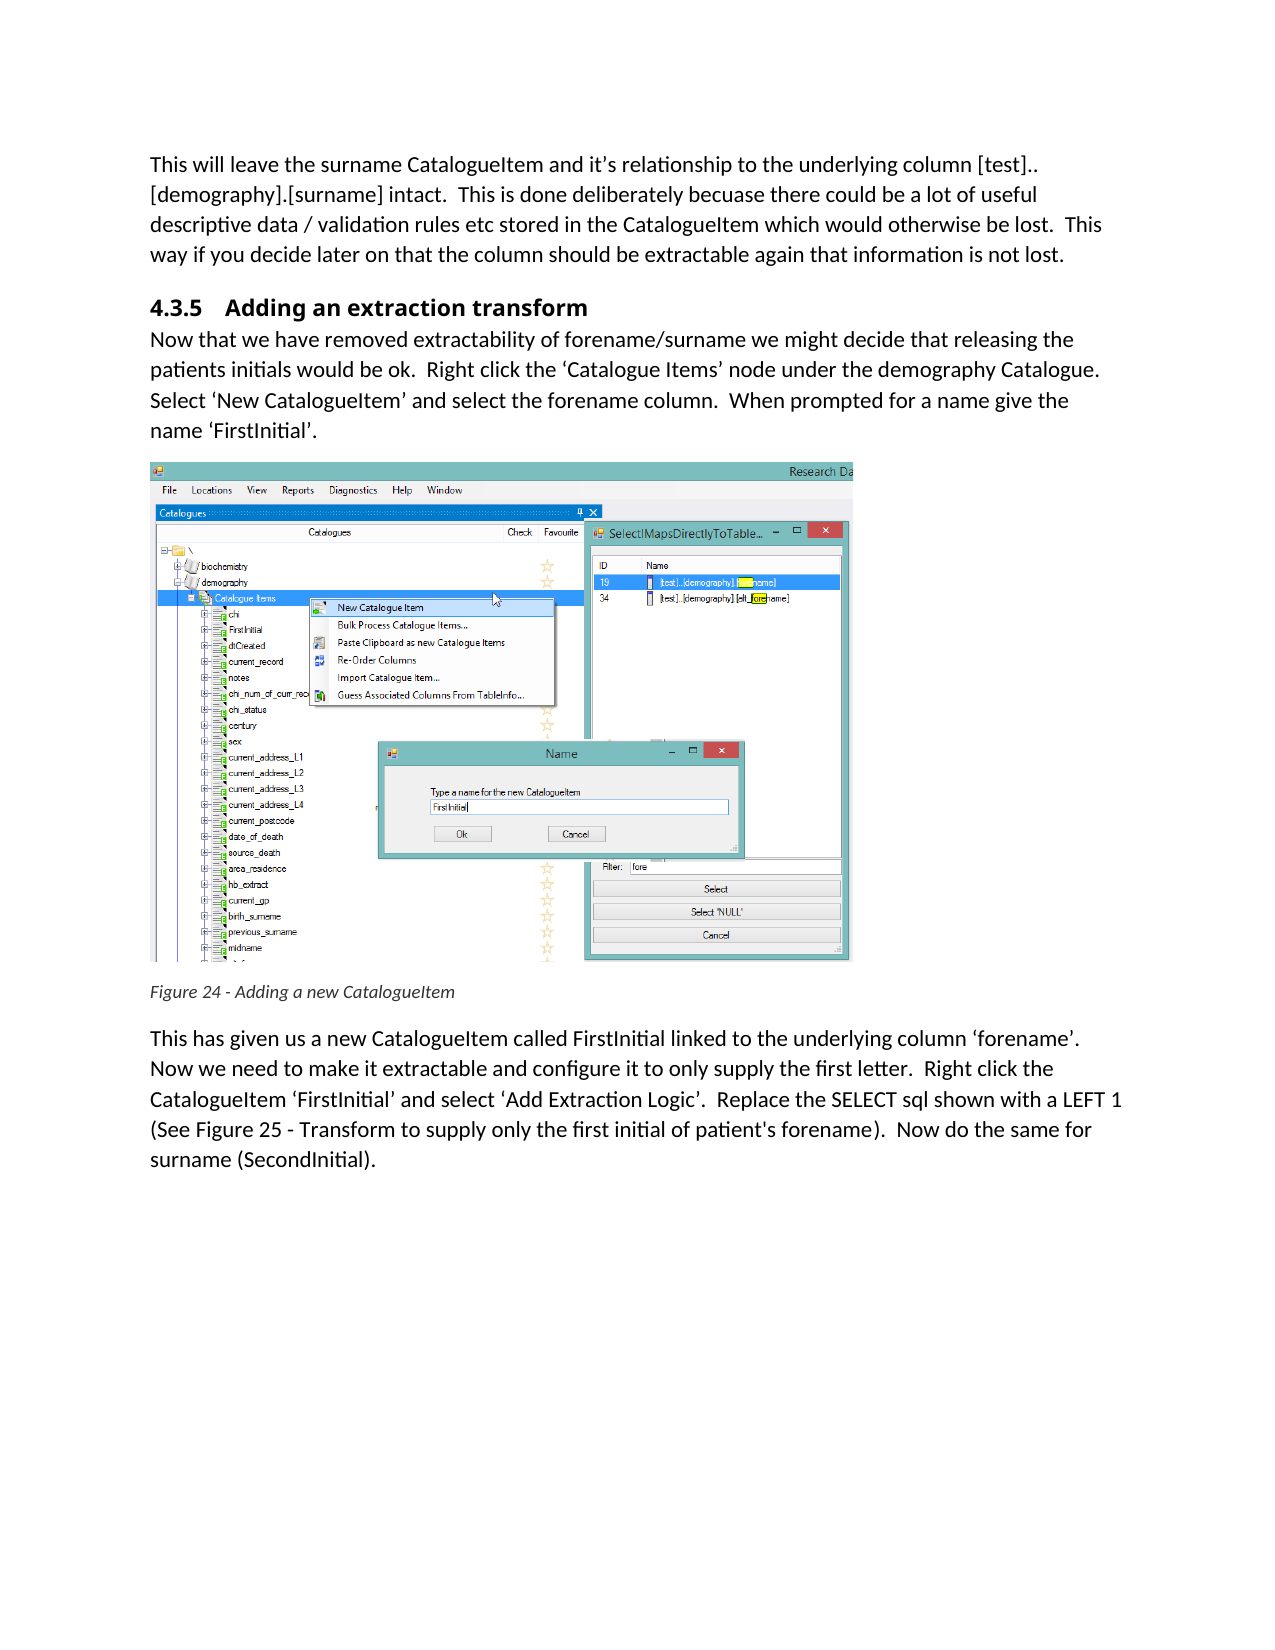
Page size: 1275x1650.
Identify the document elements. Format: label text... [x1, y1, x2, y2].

text This has given us a new CatalogueItem called FirstInitial linked to the underlying column ‘forename’. Now we need to make it extractable and configure it to only supply the first letter. Right click the CatalogueItem ‘FirstInitial’ and select ‘Add Extraction Logic’. Replace the SELECT sql shown with a LEFT 1 (See Figure 19 - Transform to supply only the first initial of patient's forename). Now do the same for surname (SecondInitial). [150, 1024, 1125, 1173]
text Now that we have removed extractability of forename/surname we might decide that releasing the patients initials would be ok. Right click the ‘Catalogue Items’ node under the demography Catalogue. Select ‘New CatalogueItem’ and select the forename column. When prompted for a name give the name ‘FirstInitial’. [150, 325, 1125, 444]
text This will leave the surname CatalogueItem and it’s relationship to the underlying column [test]..[demography].[surname] intact. This is done deliberately becuase there could be a lot of useful descriptive data / validation rules etc stored in the CatalogueItem which would otherwise be lost. This way if you decide later on that the column should be extractable again that information is not lost. [150, 150, 1125, 269]
text Figure 24 - Adding a new CatalogueItem [150, 981, 1125, 1003]
picture [150, 462, 854, 962]
subtitle Adding an extraction transform [150, 292, 1125, 323]
